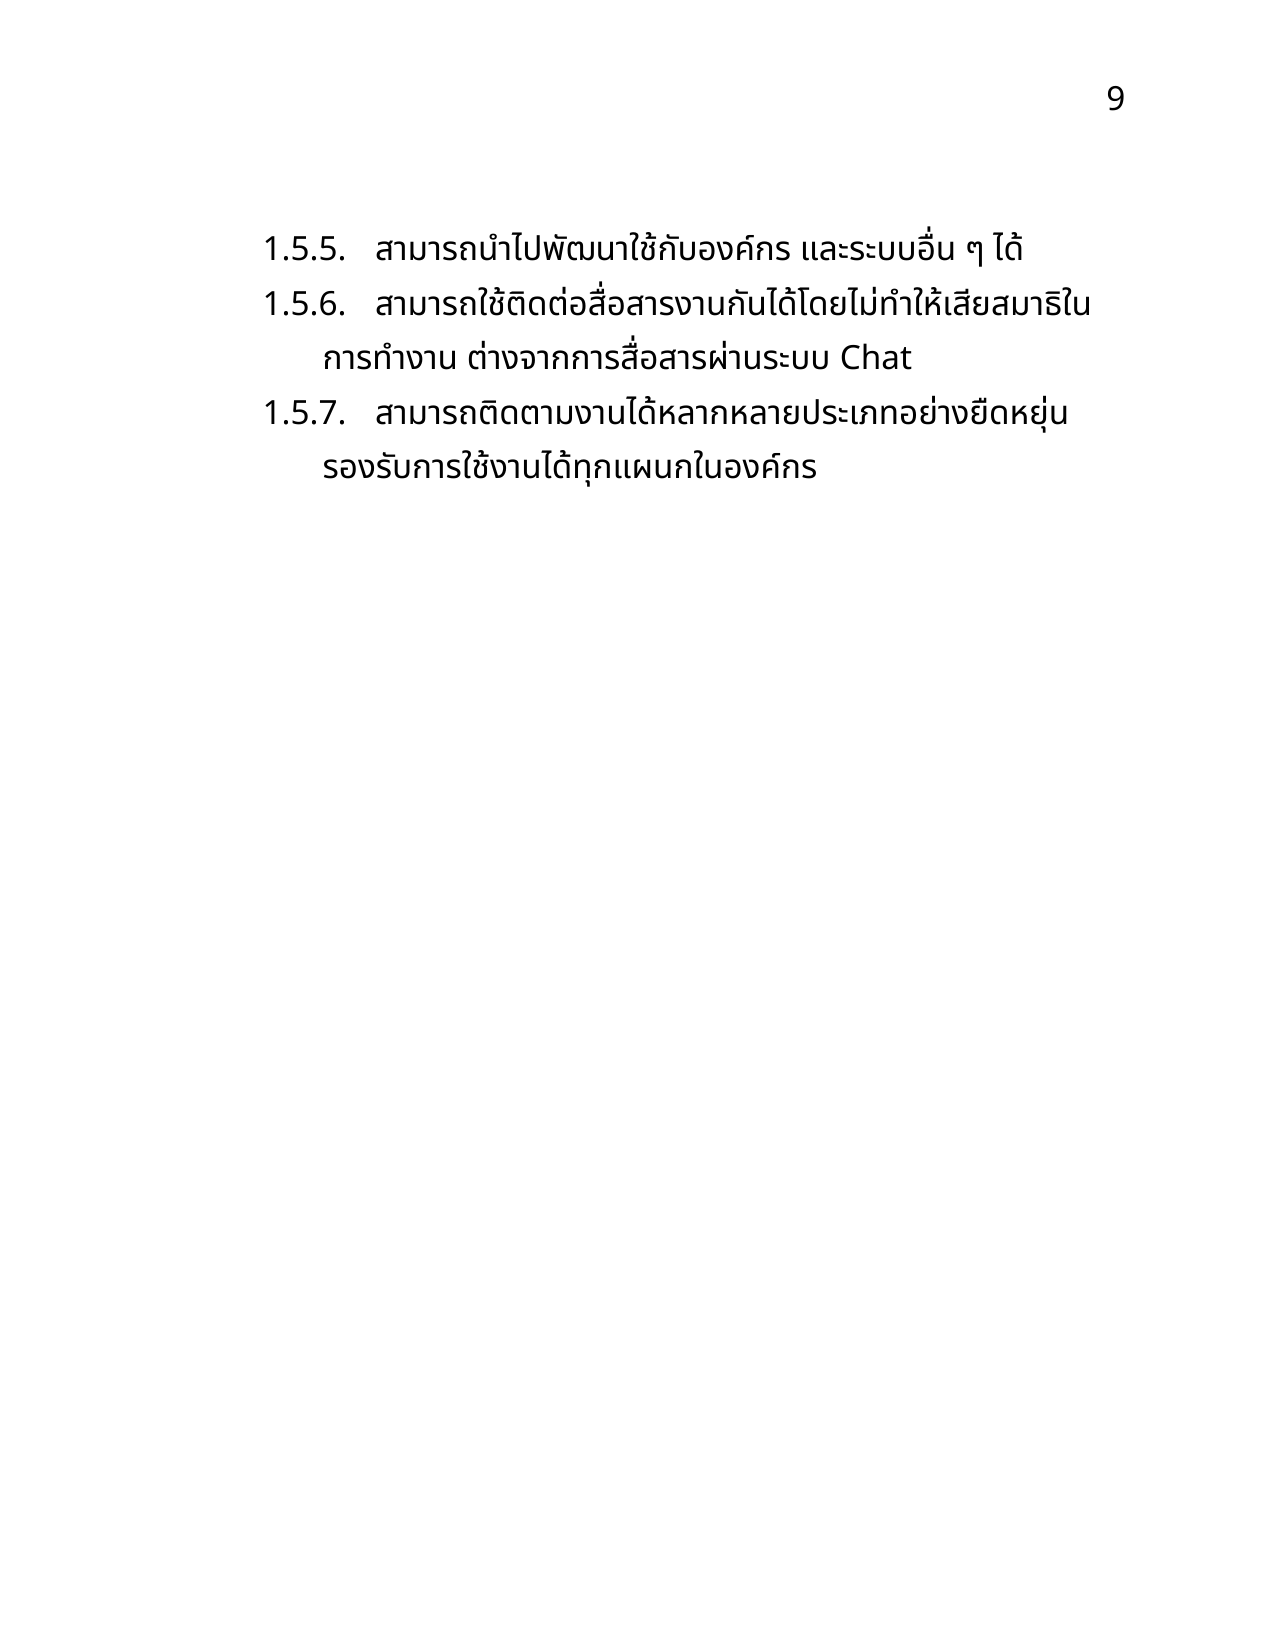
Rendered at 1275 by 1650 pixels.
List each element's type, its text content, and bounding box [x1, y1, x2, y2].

list สามารถใช้ติดต่อสื่อสารงานกันได้โดยไม่ทำให้เสียสมาธิในการทำงาน ต่างจากการสื่อสารผ่านระบบ Chat [262, 279, 1125, 385]
list สามารถนำไปพัฒนาใช้กับองค์กร และระบบอื่น ๆ ได้ [262, 225, 1125, 276]
list สามารถติดตามงานได้หลากหลายประเภทอย่างยืดหยุ่น รองรับการใช้งานได้ทุกแผนกในองค์กร [262, 389, 1125, 494]
